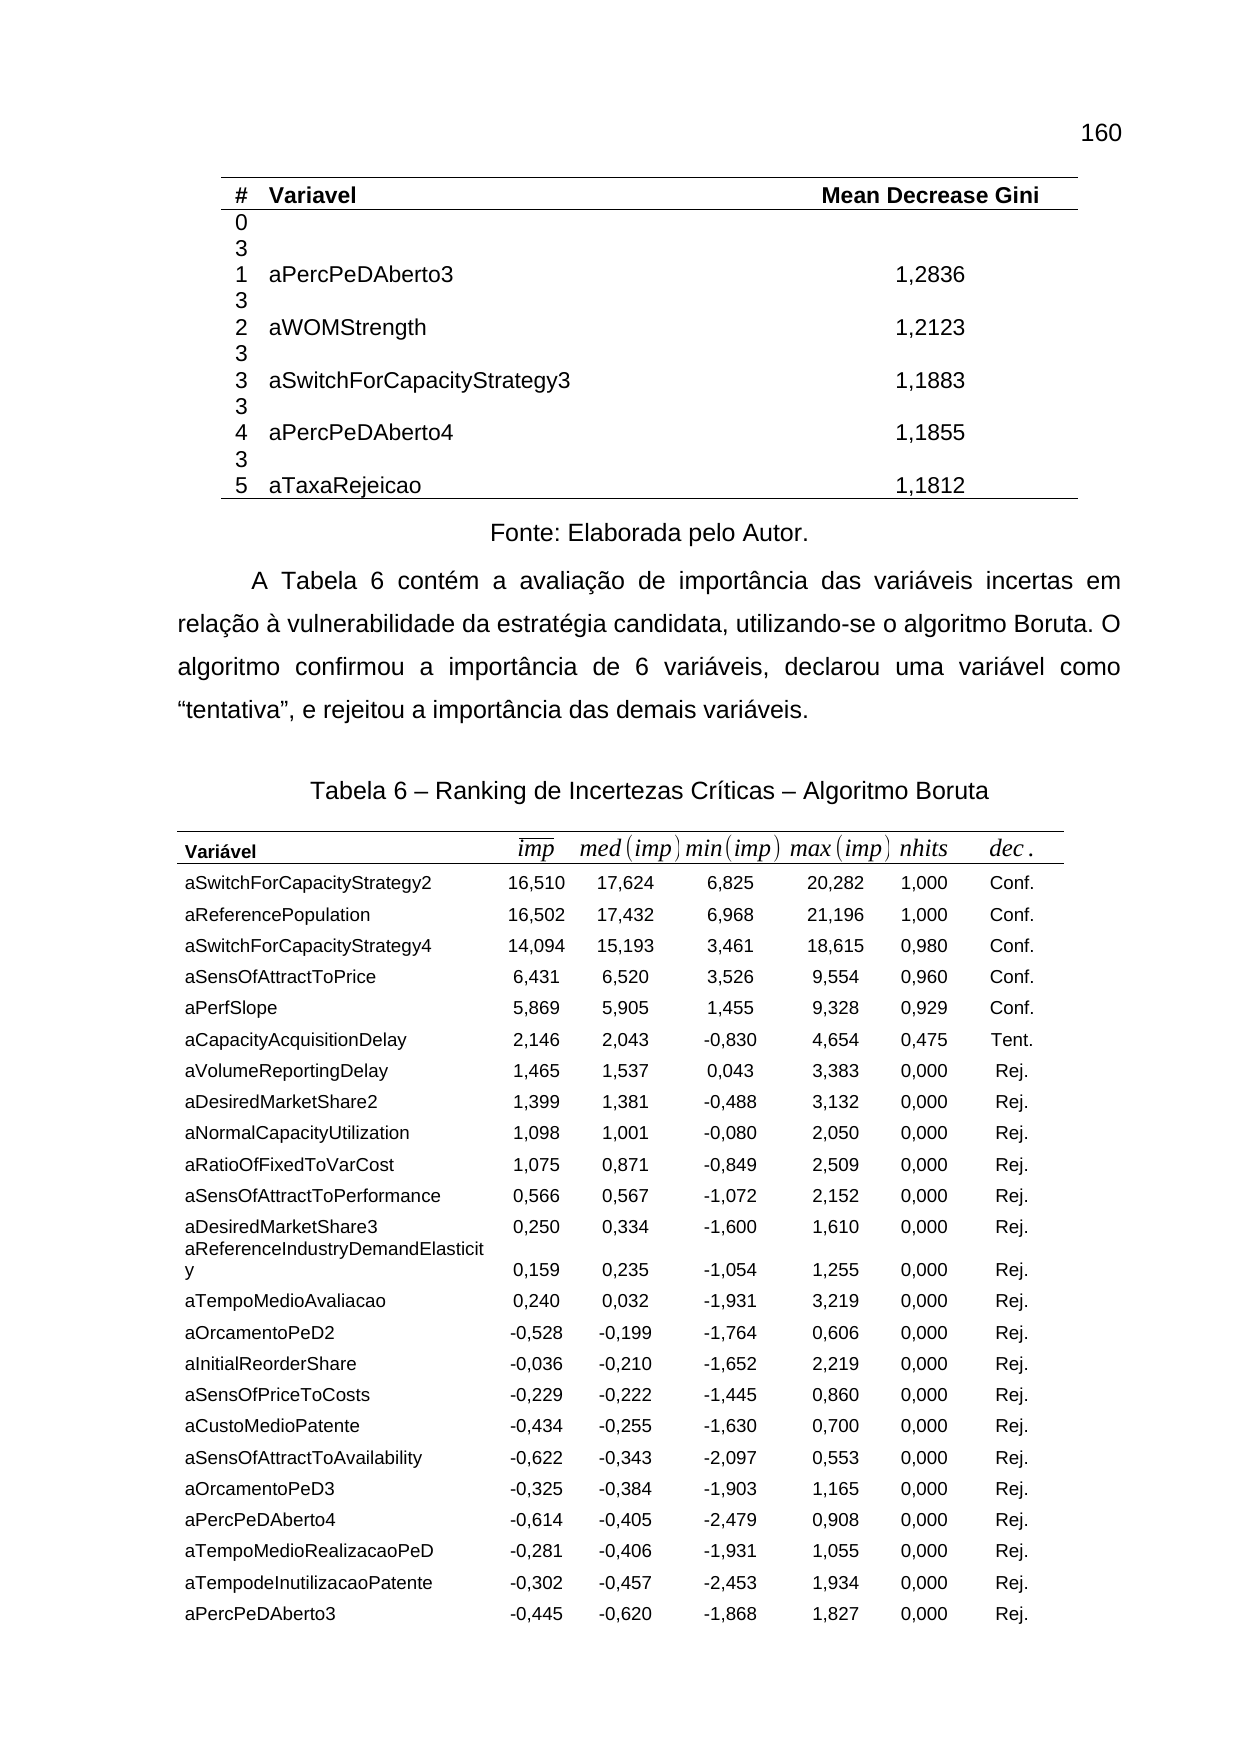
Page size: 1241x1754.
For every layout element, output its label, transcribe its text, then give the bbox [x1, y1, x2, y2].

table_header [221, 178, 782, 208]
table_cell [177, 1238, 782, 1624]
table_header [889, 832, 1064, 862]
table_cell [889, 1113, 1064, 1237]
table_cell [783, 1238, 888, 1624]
text Fonte: Elaborada pelo Autor. [177, 518, 1122, 547]
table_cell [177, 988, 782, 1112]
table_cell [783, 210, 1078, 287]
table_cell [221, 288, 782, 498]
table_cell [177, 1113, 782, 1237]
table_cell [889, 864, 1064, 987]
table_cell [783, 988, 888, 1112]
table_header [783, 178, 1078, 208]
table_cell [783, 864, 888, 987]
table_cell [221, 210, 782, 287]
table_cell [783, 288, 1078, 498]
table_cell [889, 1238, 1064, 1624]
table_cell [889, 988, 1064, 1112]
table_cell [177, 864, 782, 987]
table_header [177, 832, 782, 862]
text A Tabela 6 contém a avaliação de importância das variáveis incertas em relação à vulnerabilidade da estratégia candidata, utilizando-se o algoritmo Boruta. O algoritmo confirmou a importância de 6 variáveis, declarou uma variável como “tentativa”, e rejeitou a importância das demais variáveis. [177, 566, 1122, 724]
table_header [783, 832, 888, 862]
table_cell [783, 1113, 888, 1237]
